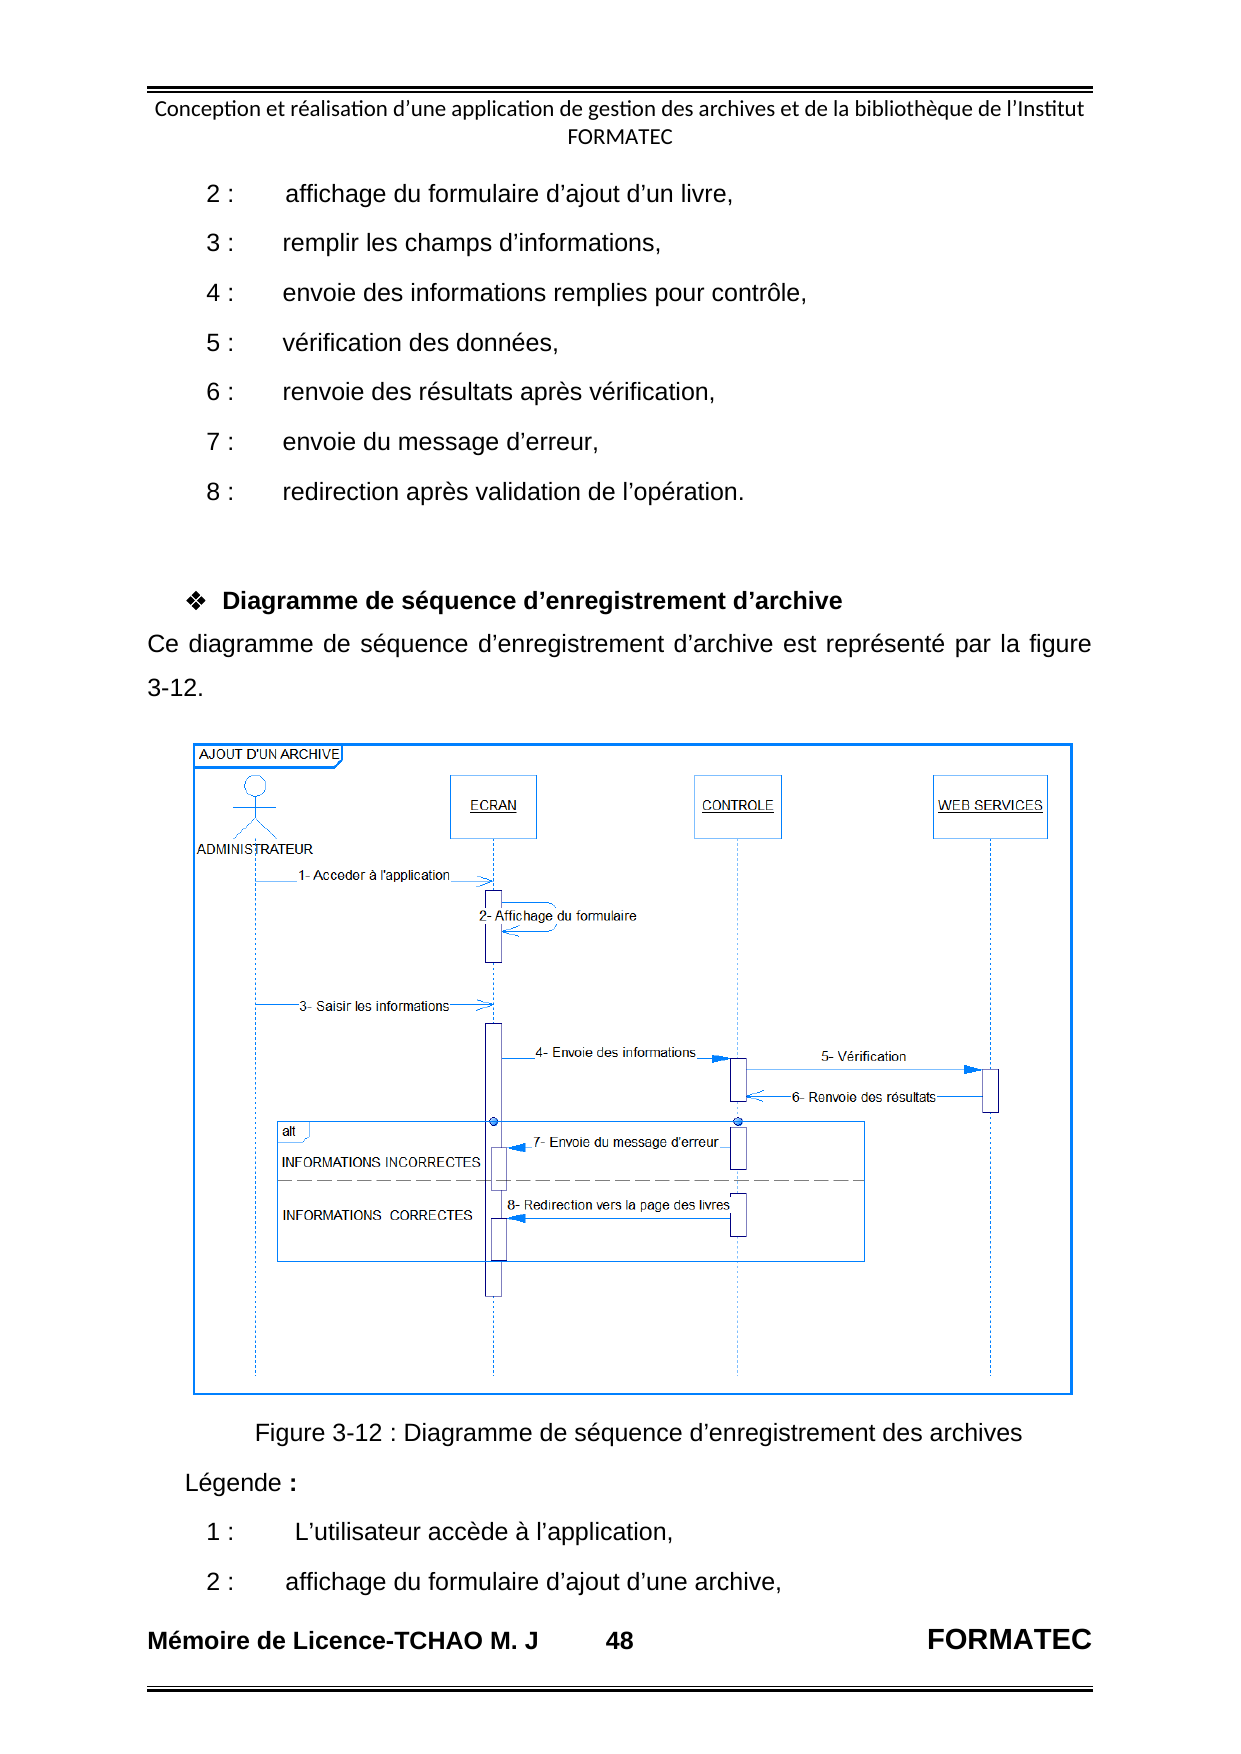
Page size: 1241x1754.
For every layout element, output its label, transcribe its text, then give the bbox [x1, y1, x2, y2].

text 3 : remplir les champs d’informations, [206, 228, 1093, 257]
picture [184, 732, 1079, 1398]
text 7 : envoie du message d’erreur, [206, 427, 1093, 456]
text 5 : vérification des données, [206, 328, 1093, 356]
text Légende : [184, 1468, 1093, 1496]
text 2 : affichage du formulaire d’ajout d’un livre, [206, 178, 1093, 207]
text 2 : affichage du formulaire d’ajout d’une archive, [206, 1567, 1093, 1596]
text 6 : renvoie des résultats après vérification, [206, 377, 1093, 406]
list Ce diagramme de séquence d’enregistrement d’archive est représenté par la figure 3-12. [147, 629, 1093, 701]
text 8 : redirection après validation de l’opération. [206, 477, 1093, 505]
list Diagramme de séquence d’enregistrement d’archive [184, 586, 1093, 615]
text 4 : envoie des informations remplies pour contrôle, [206, 278, 1093, 307]
text 1 : L’utilisateur accède à l’application, [206, 1517, 1093, 1546]
text Figure 3-12 : Diagramme de séquence d’enregistrement des archives [184, 1418, 1093, 1447]
